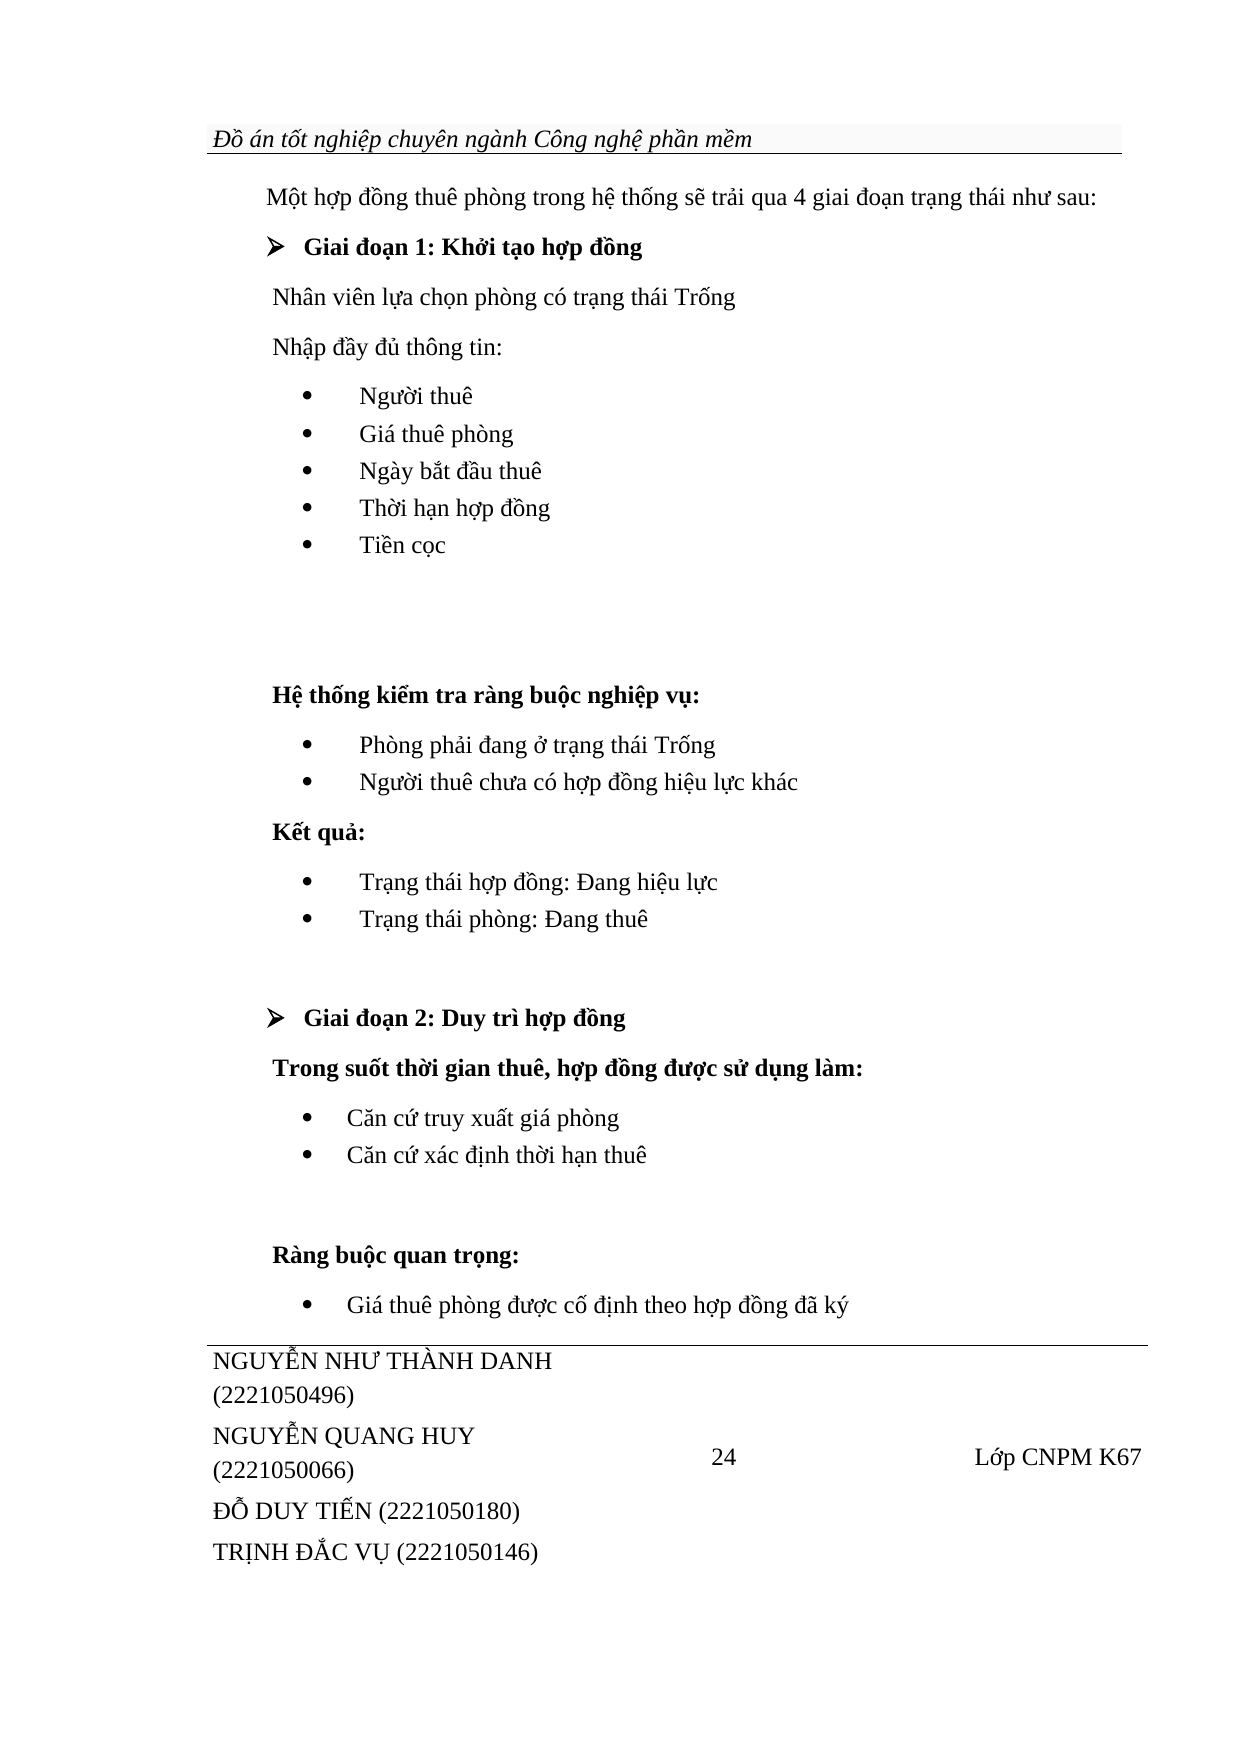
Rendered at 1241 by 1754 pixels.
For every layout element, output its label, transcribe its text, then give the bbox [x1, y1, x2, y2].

list Trạng thái hợp đồng: Đang hiệu lực [303, 867, 1122, 895]
list Giai đoạn 2: Duy trì hợp đồng [266, 1003, 1122, 1032]
text Nhân viên lựa chọn phòng có trạng thái Trống [207, 282, 1122, 311]
list Giá thuê phòng được cố định theo hợp đồng đã ký [303, 1290, 1122, 1318]
text Trong suốt thời gian thuê, hợp đồng được sử dụng làm: [207, 1053, 1122, 1082]
list Giai đoạn 1: Khởi tạo hợp đồng [266, 232, 1122, 261]
text Kết quả: [207, 817, 1122, 846]
text Hệ thống kiểm tra ràng buộc nghiệp vụ: [207, 680, 1122, 709]
list Người thuê chưa có hợp đồng hiệu lực khác [303, 767, 1122, 796]
list Căn cứ truy xuất giá phòng [303, 1103, 1122, 1132]
text Một hợp đồng thuê phòng trong hệ thống sẽ trải qua 4 giai đoạn trạng thái như sau: [207, 182, 1122, 211]
text Nhập đầy đủ thông tin: [207, 332, 1122, 360]
list Căn cứ xác định thời hạn thuê [303, 1140, 1122, 1169]
list Phòng phải đang ở trạng thái Trống [303, 730, 1122, 758]
list Trạng thái phòng: Đang thuê [303, 904, 1122, 933]
list Thời hạn hợp đồng [303, 493, 1122, 522]
list Người thuê [303, 381, 1122, 410]
text Ràng buộc quan trọng: [207, 1240, 1122, 1269]
list Ngày bắt đầu thuê [303, 456, 1122, 485]
list Giá thuê phòng [303, 419, 1122, 447]
list Tiền cọc [303, 531, 1122, 559]
